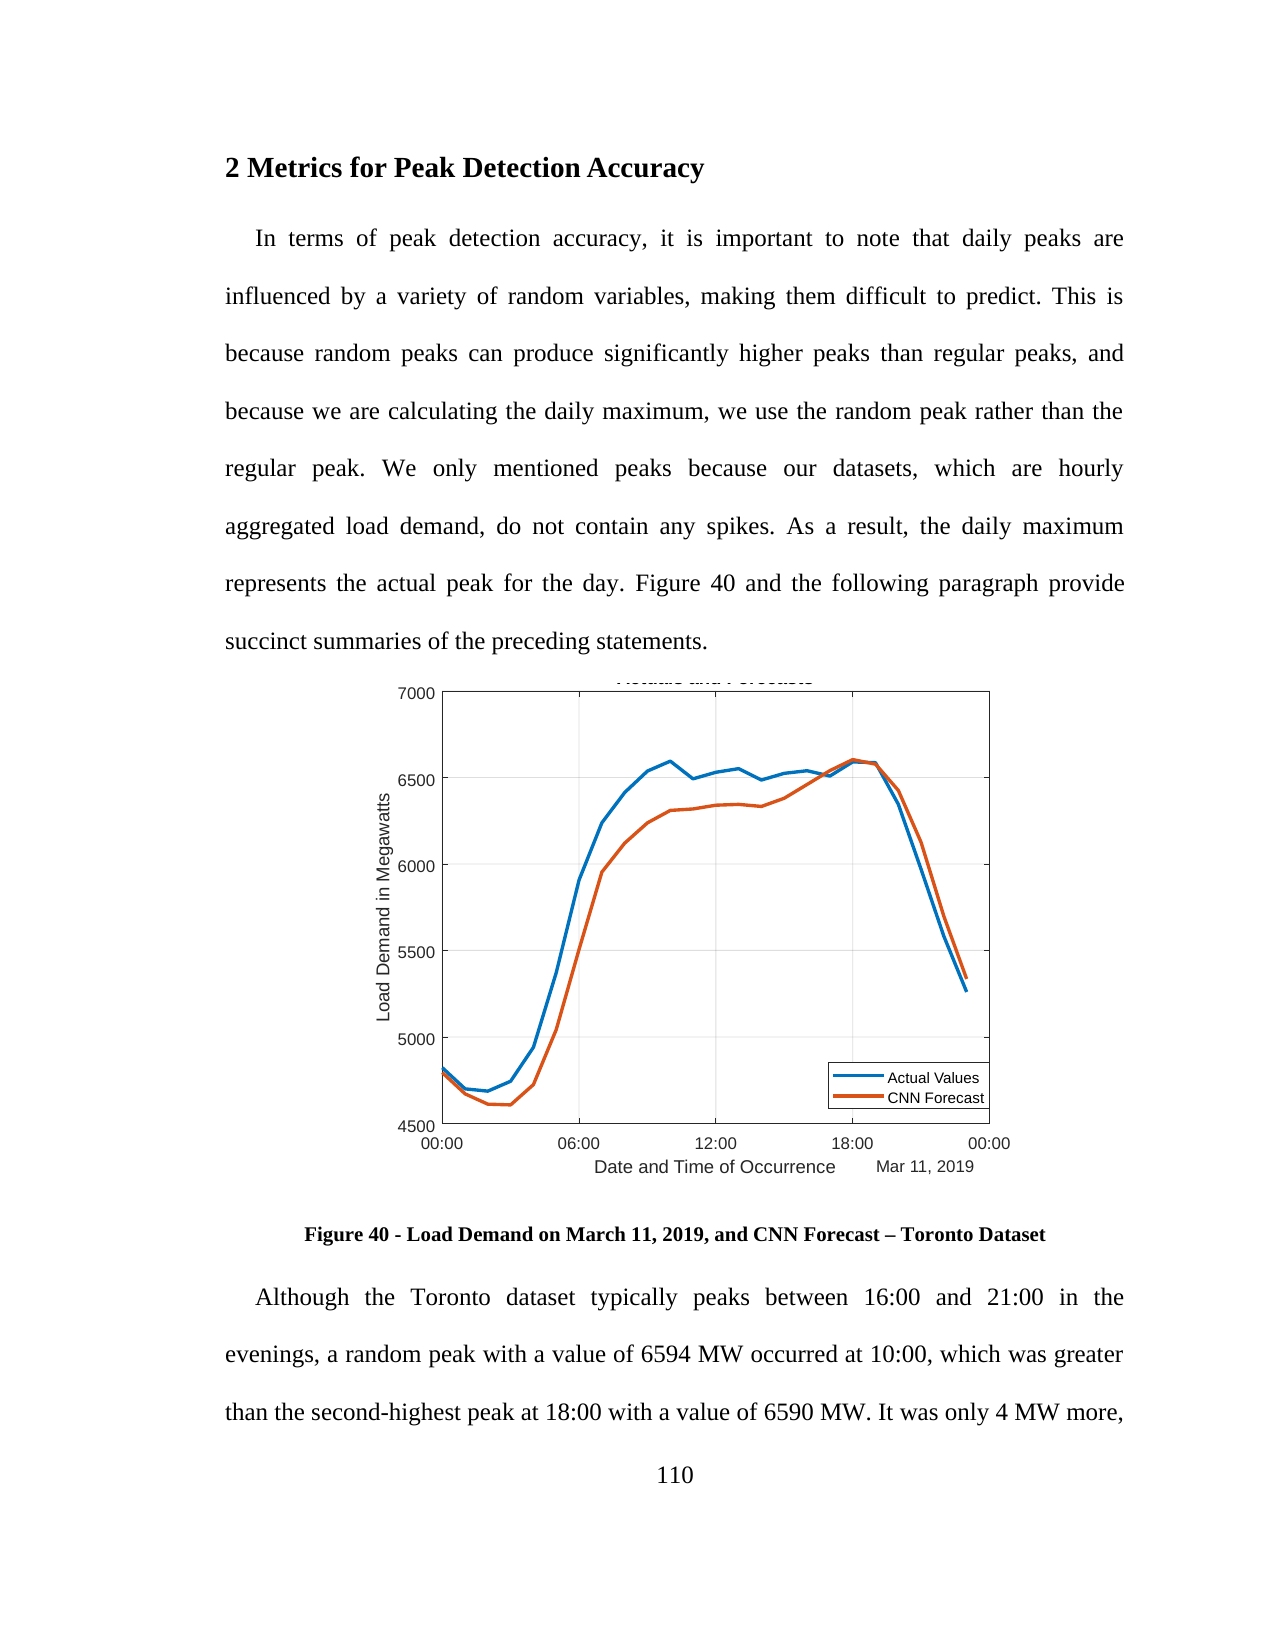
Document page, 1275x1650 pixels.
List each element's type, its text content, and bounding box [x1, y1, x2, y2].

text In terms of peak detection accuracy, it is important to note that daily peaks are influenced by a variety of random variables, making them difficult to predict. This is because random peaks can produce significantly higher peaks than regular peaks, and because we are calculating the daily maximum, we use the random peak rather than the regular peak. We only mentioned peaks because our datasets, which are hourly aggregated load demand, do not contain any spikes. As a result, the daily maximum represents the actual peak for the day. Figure 40 and the following paragraph provide succinct summaries of the preceding statements. [225, 223, 1125, 654]
text Figure 40 - Load Demand on March 11, 2019, and CNN Forecast – Toronto Dataset [225, 1221, 1125, 1246]
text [225, 1282, 1125, 1426]
subtitle 2 Metrics for Peak Detection Accuracy [225, 150, 1125, 183]
